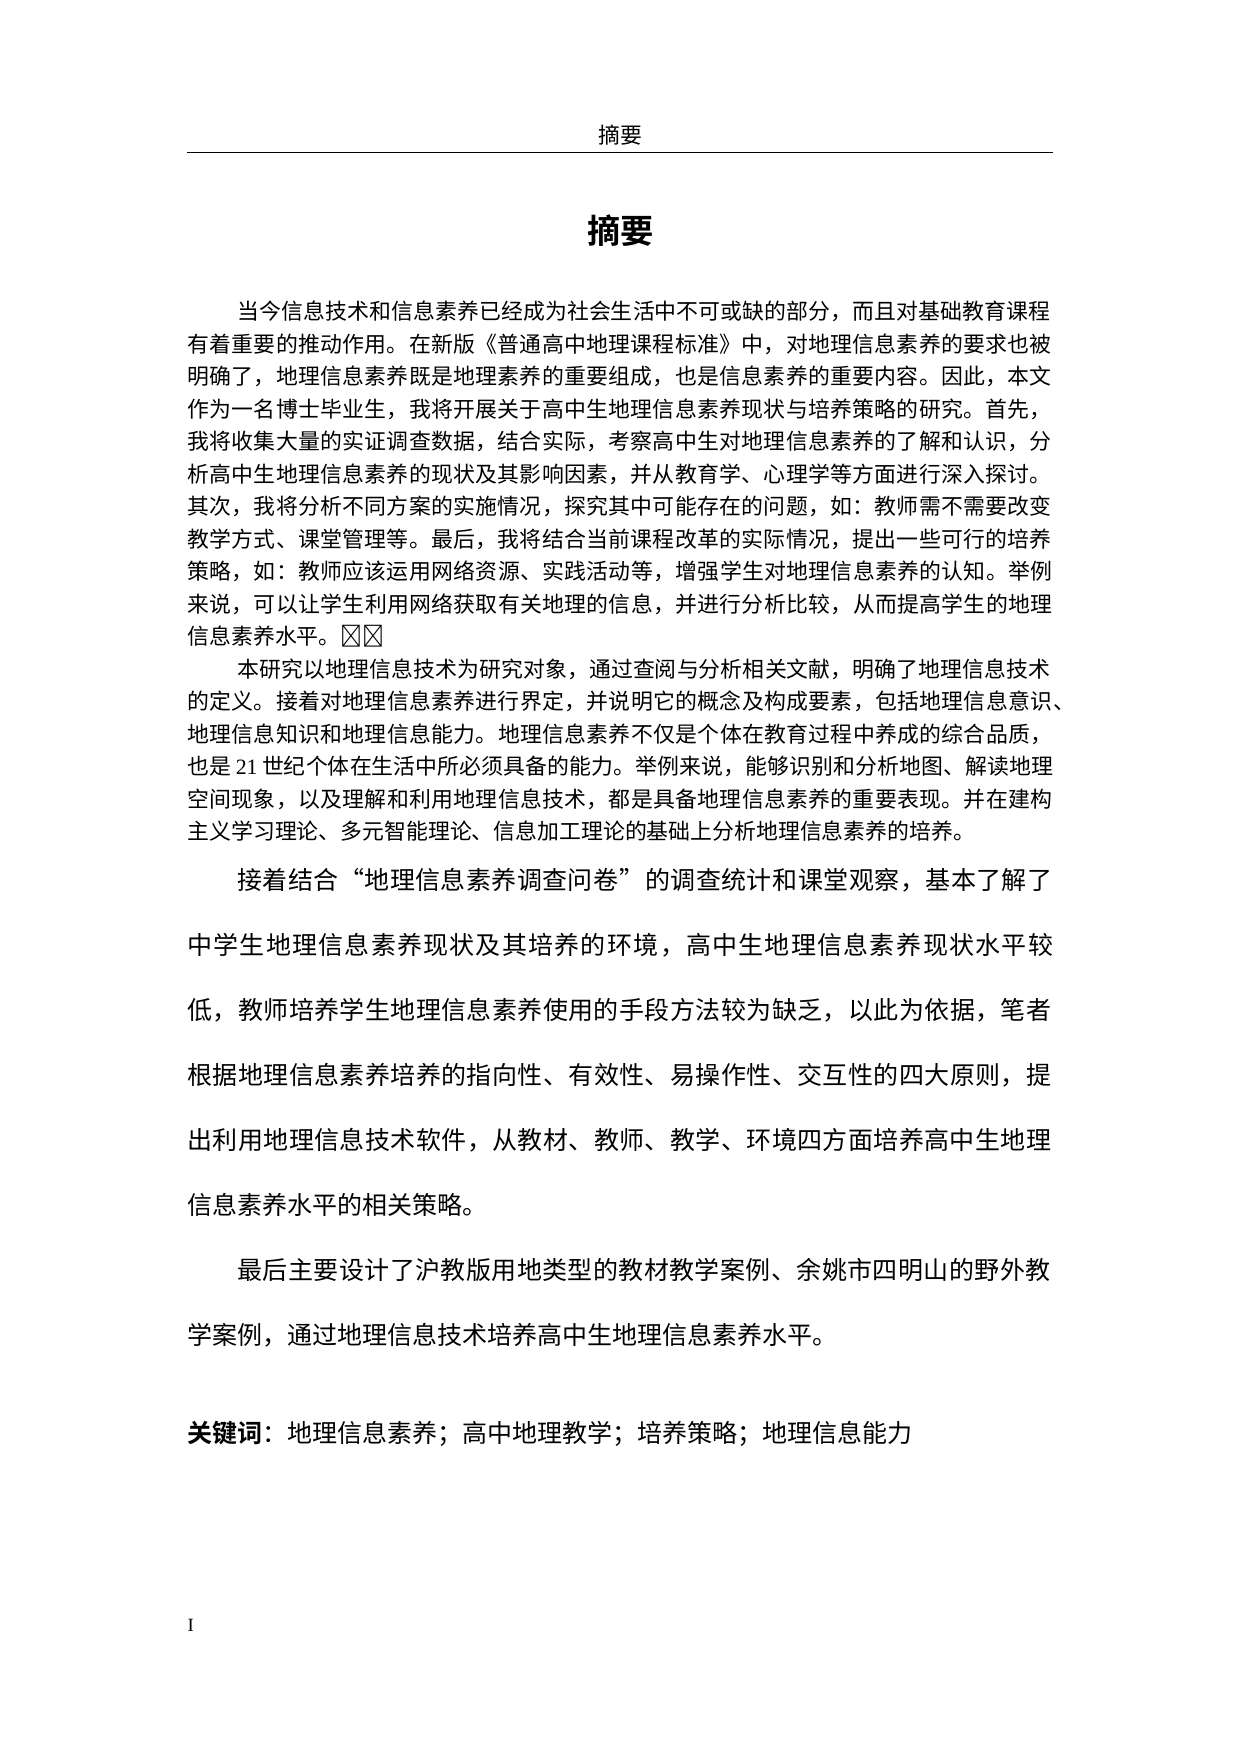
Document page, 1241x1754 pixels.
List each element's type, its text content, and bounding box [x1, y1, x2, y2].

text 摘要 [187, 196, 1053, 261]
list 当今信息技术和信息素养已经成为社会生活中不可或缺的部分，而且对基础教育课程有着重要的推动作用。在新版《普通高中地理课程标准》中，对地理信息素养的要求也被明确了，地理信息素养既是地理素养的重要组成，也是信息素养的重要内容。因此，本文作为一名博士毕业生，我将开展关于高中生地理信息素养现状与培养策略的研究。首先，我将收集大量的实证调查数据，结合实际，考察高中生对地理信息素养的了解和认识，分析高中生地理信息素养的现状及其影响因素，并从教育学、心理学等方面进行深入探讨。其次，我将分析不同方案的实施情况，探究其中可能存在的问题，如：教师需不需要改变教学方式、课堂管理等。最后，我将结合当前课程改革的实际情况，提出一些可行的培养策略，如：教师应该运用网络资源、实践活动等，增强学生对地理信息素养的认知。举例来说，可以让学生利用网络获取有关地理的信息，并进行分析比较，从而提高学生的地理信息素养水平。 [187, 294, 1053, 651]
list 接着结合“地理信息素养调查问卷”的调查统计和课堂观察，基本了解了中学生地理信息素养现状及其培养的环境，高中生地理信息素养现状水平较低，教师培养学生地理信息素养使用的手段方法较为缺乏，以此为依据，笔者根据地理信息素养培养的指向性、有效性、易操作性、交互性的四大原则，提出利用地理信息技术软件，从教材、教师、教学、环境四方面培养高中生地理信息素养水平的相关策略。 [187, 846, 1053, 1236]
text 关键词：地理信息素养；高中地理教学；培养策略；地理信息能力 [187, 1399, 1053, 1464]
list 最后主要设计了沪教版用地类型的教材教学案例、余姚市四明山的野外教学案例，通过地理信息技术培养高中生地理信息素养水平。 [187, 1236, 1053, 1366]
text 本研究以地理信息技术为研究对象，通过查阅与分析相关文献，明确了地理信息技术的定义。接着对地理信息素养进行界定，并说明它的概念及构成要素，包括地理信息意识、地理信息知识和地理信息能力。地理信息素养不仅是个体在教育过程中养成的综合品质，也是21世纪个体在生活中所必须具备的能力。举例来说，能够识别和分析地图、解读地理空间现象，以及理解和利用地理信息技术，都是具备地理信息素养的重要表现。并在建构主义学习理论、多元智能理论、信息加工理论的基础上分析地理信息素养的培养。 [187, 651, 1053, 846]
